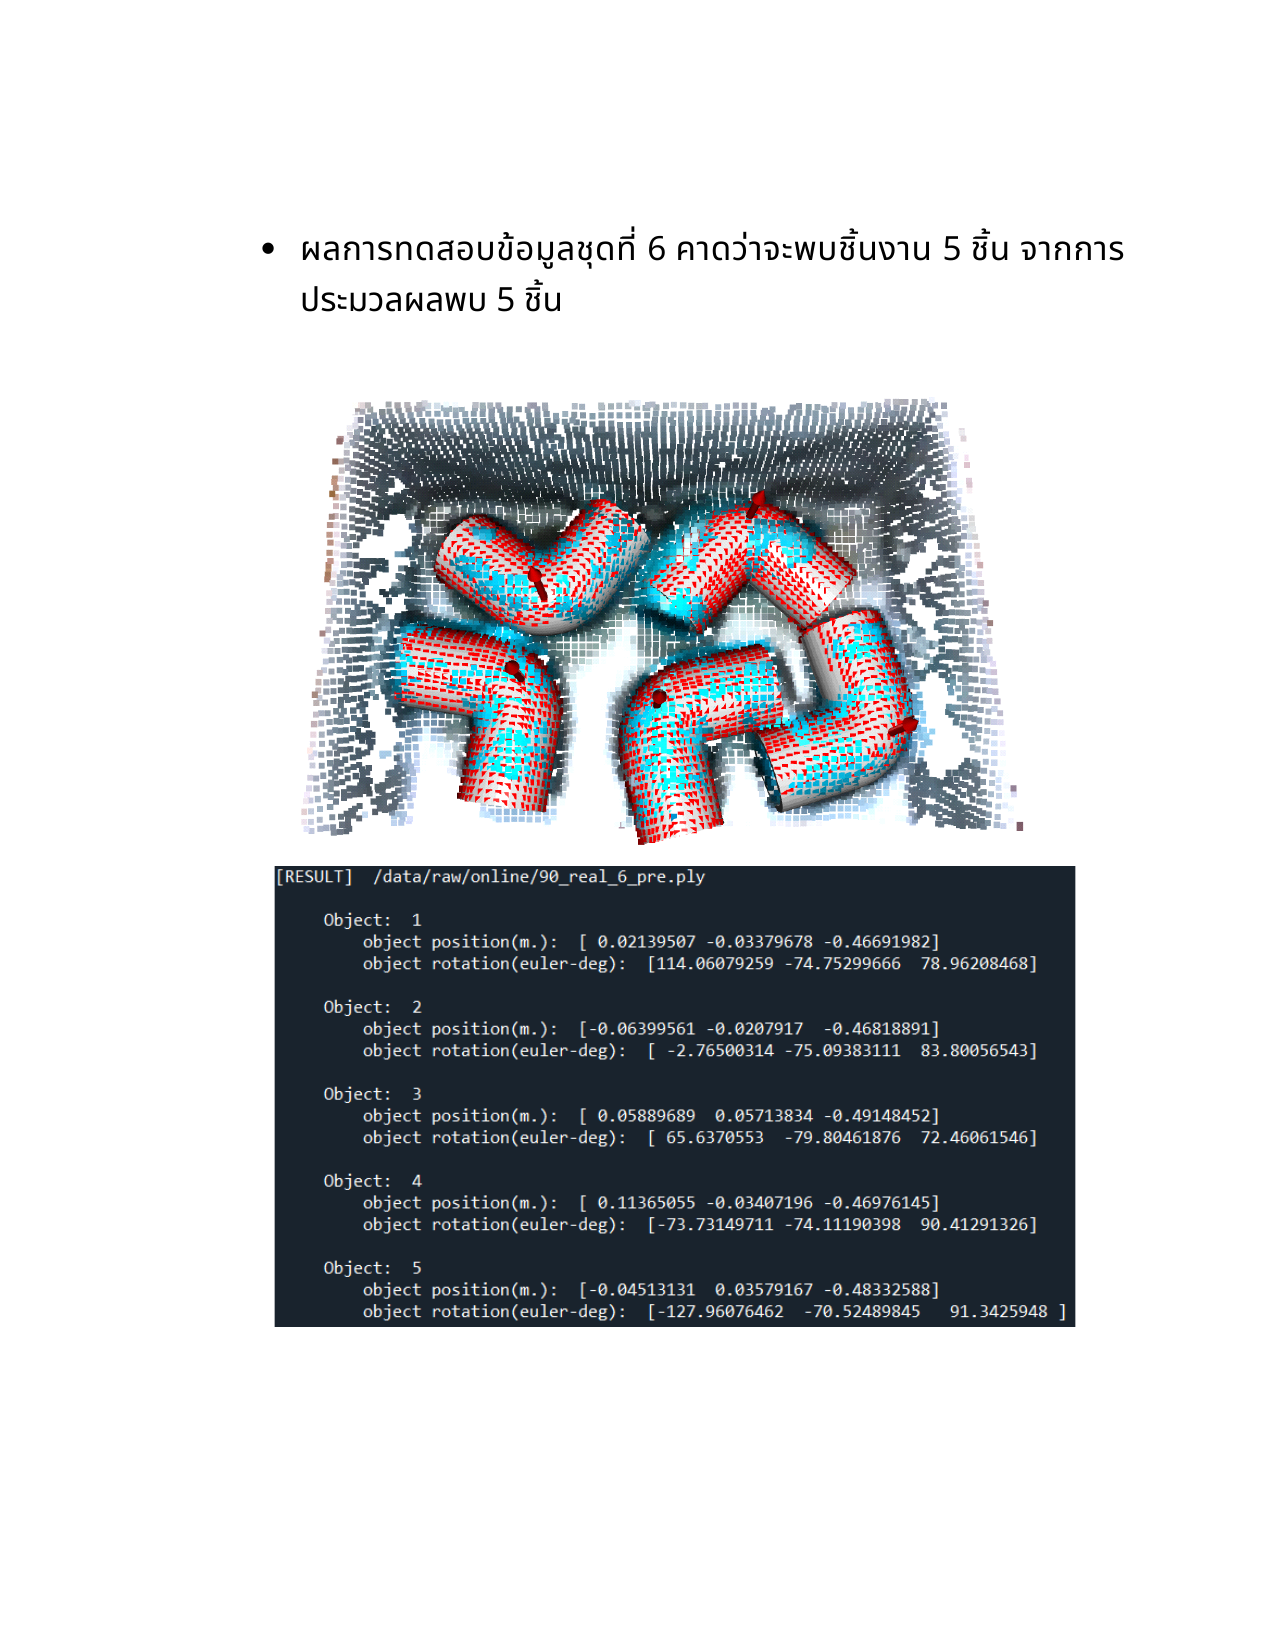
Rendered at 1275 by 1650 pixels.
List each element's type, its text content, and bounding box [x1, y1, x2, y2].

list ผลการทดสอบข้อมูลชุดที่ 6 คาดว่าจะพบชิ้นงาน 5 ชิ้น จากการประมวลผลพบ 5 ชิ้น [262, 225, 1125, 326]
picture [274, 377, 1076, 1327]
